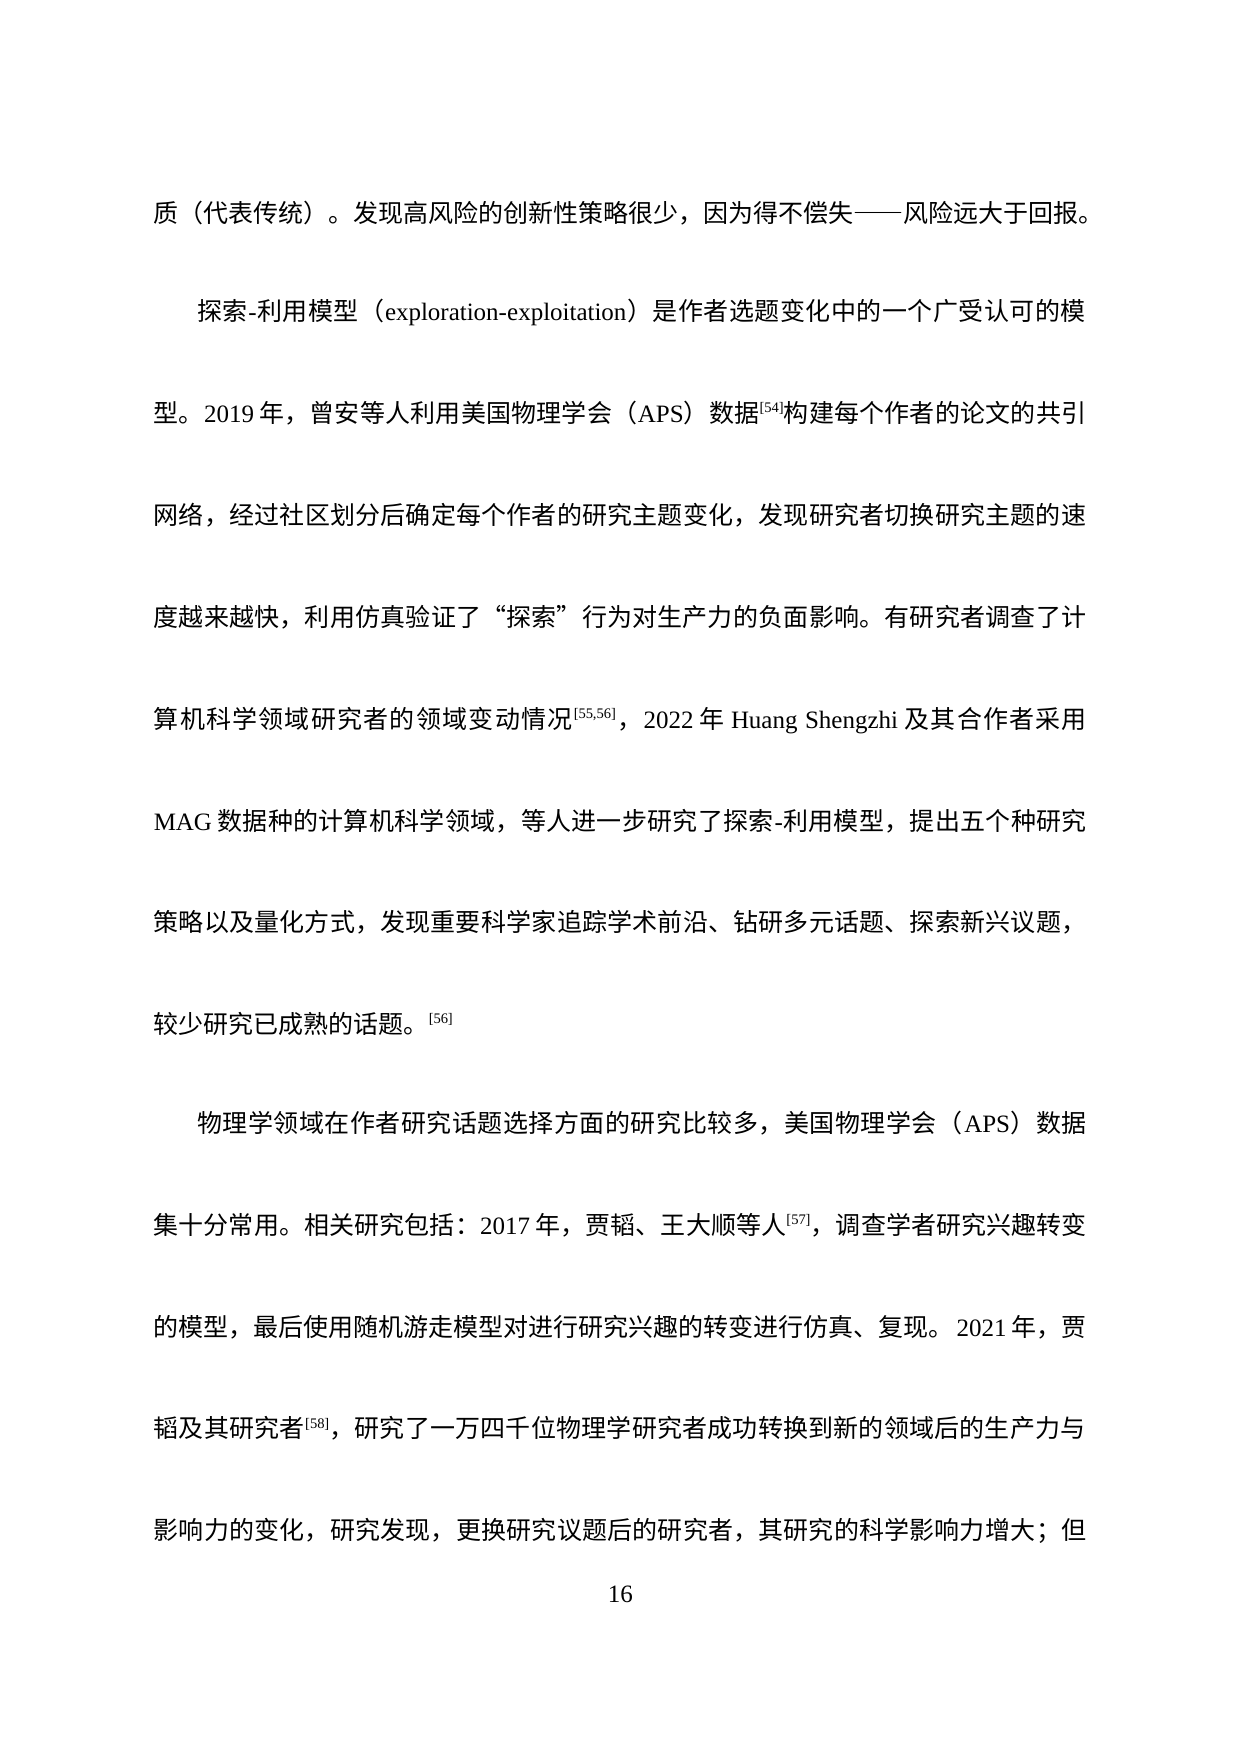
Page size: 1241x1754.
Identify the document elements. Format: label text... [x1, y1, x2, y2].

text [153, 1087, 1087, 1563]
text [153, 177, 1087, 245]
text 探索-利用模型（exploration-exploitation）是作者选题变化中的一个广受认可的模型。2019年，曾安等人利用美国物理学会（APS）数据[54]构建每个作者的论文的共引网络，经过社区划分后确定每个作者的研究主题变化，发现研究者切换研究主题的速度越来越快，利用仿真验证了“探索”行为对生产力的负面影响。有研究者调查了计算机科学领域研究者的领域变动情况[55,56]，2022年Huang Shengzhi及其合作者采用MAG数据种的计算机科学领域，等人进一步研究了探索-利用模型，提出五个种研究策略以及量化方式，发现重要科学家追踪学术前沿、钻研多元话题、探索新兴议题，较少研究已成熟的话题。[56] [153, 276, 1087, 1057]
